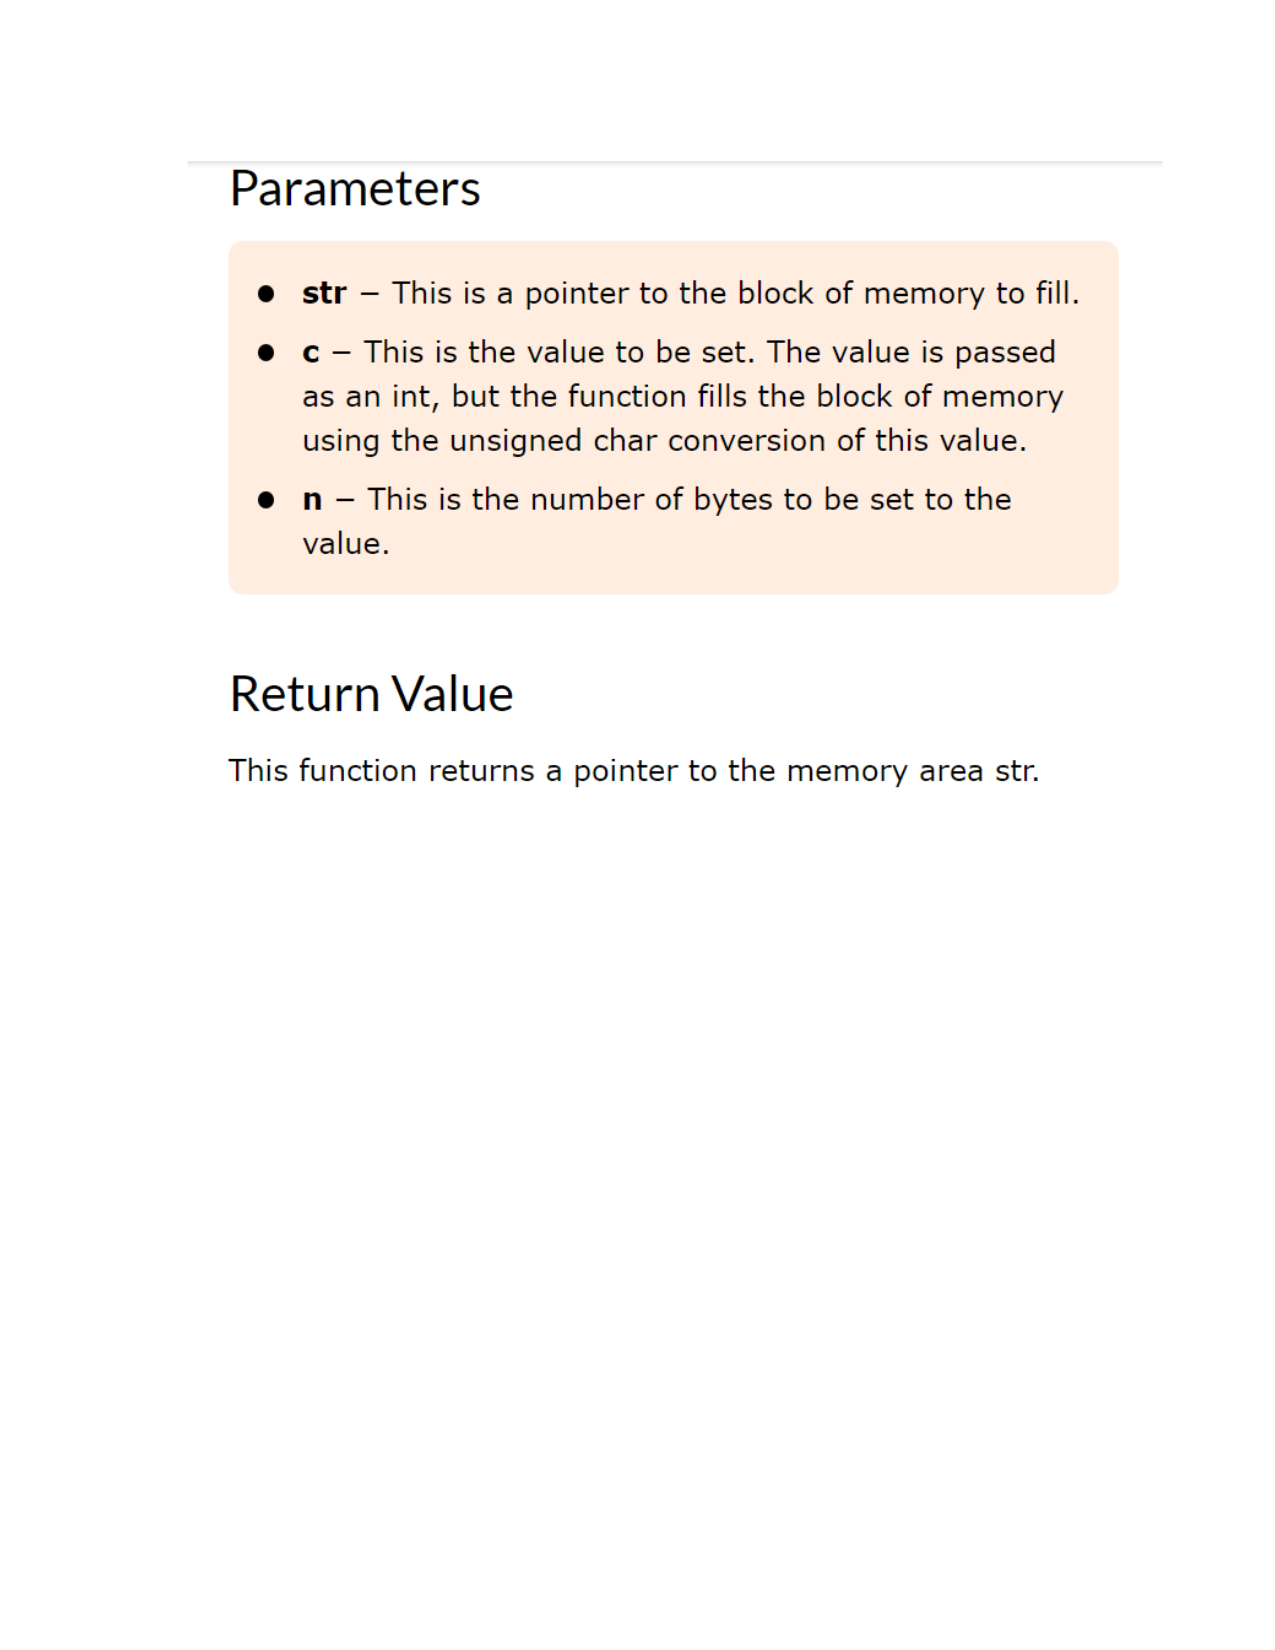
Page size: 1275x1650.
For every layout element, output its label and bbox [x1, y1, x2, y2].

picture [187, 150, 1163, 856]
